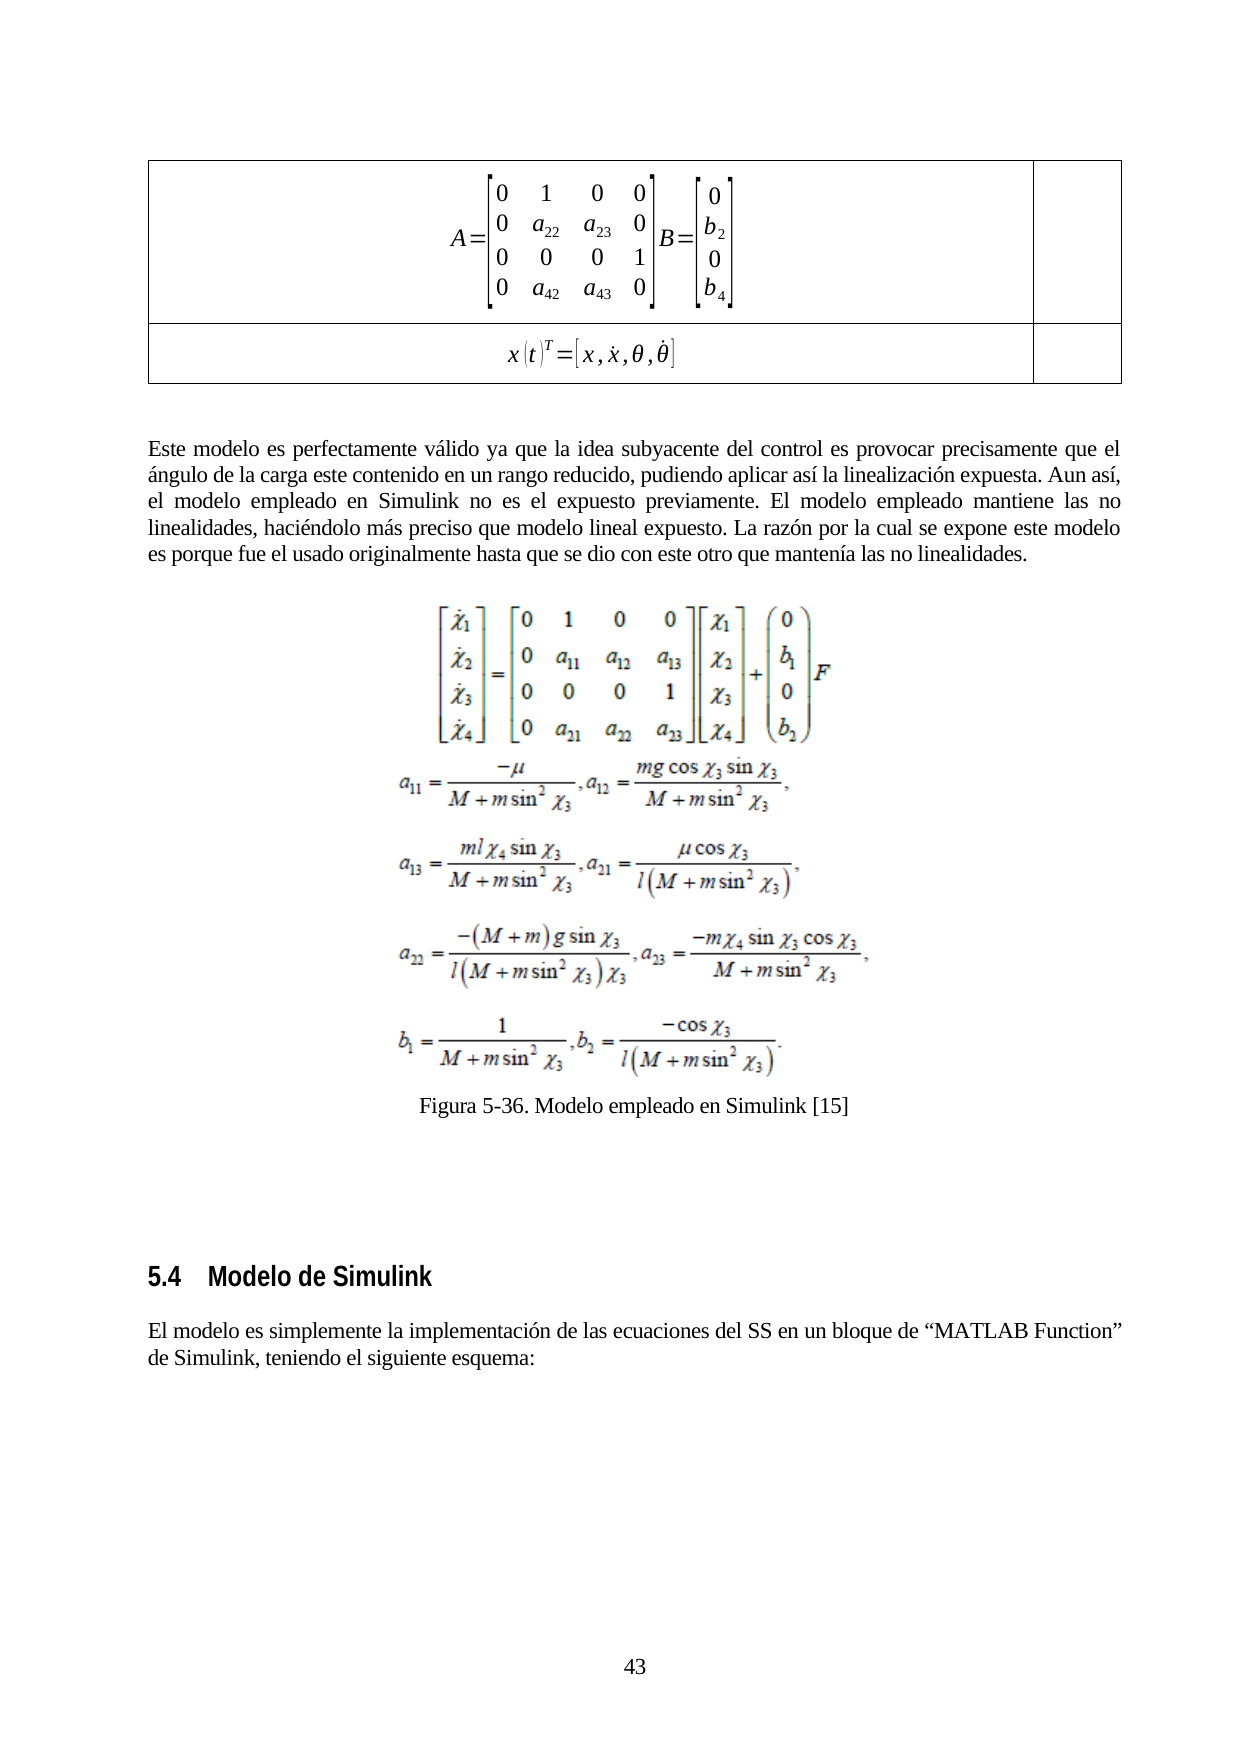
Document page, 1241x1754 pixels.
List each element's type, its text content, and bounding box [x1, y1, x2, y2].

table_cell [1034, 324, 1121, 382]
table_cell [149, 161, 1033, 323]
text El modelo es simplemente la implementación de las ecuaciones del SS en un bloque de “MATLAB Function” de Simulink, teniendo el siguiente esquema: [148, 1317, 1122, 1370]
table_cell [1034, 161, 1121, 323]
subtitle Modelo de Simulink [148, 1259, 1122, 1292]
table_cell [149, 324, 1033, 382]
text Este modelo es perfectamente válido ya que la idea subyacente del control es provocar precisamente que el ángulo de la carga este contenido en un rango reducido, pudiendo aplicar así la linealización expuesta. Aun así, el modelo empleado en Simulink no es el expuesto previamente. El modelo empleado mantiene las no linealidades, haciéndolo más preciso que modelo lineal expuesto. La razón por la cual se expone este modelo es porque fue el usado originalmente hasta que se dio con este otro que mantenía las no linealidades. [148, 435, 1122, 567]
picture [374, 591, 894, 1080]
table_header Figura -. Modelo empleado en Simulink [148, 579, 1120, 1170]
